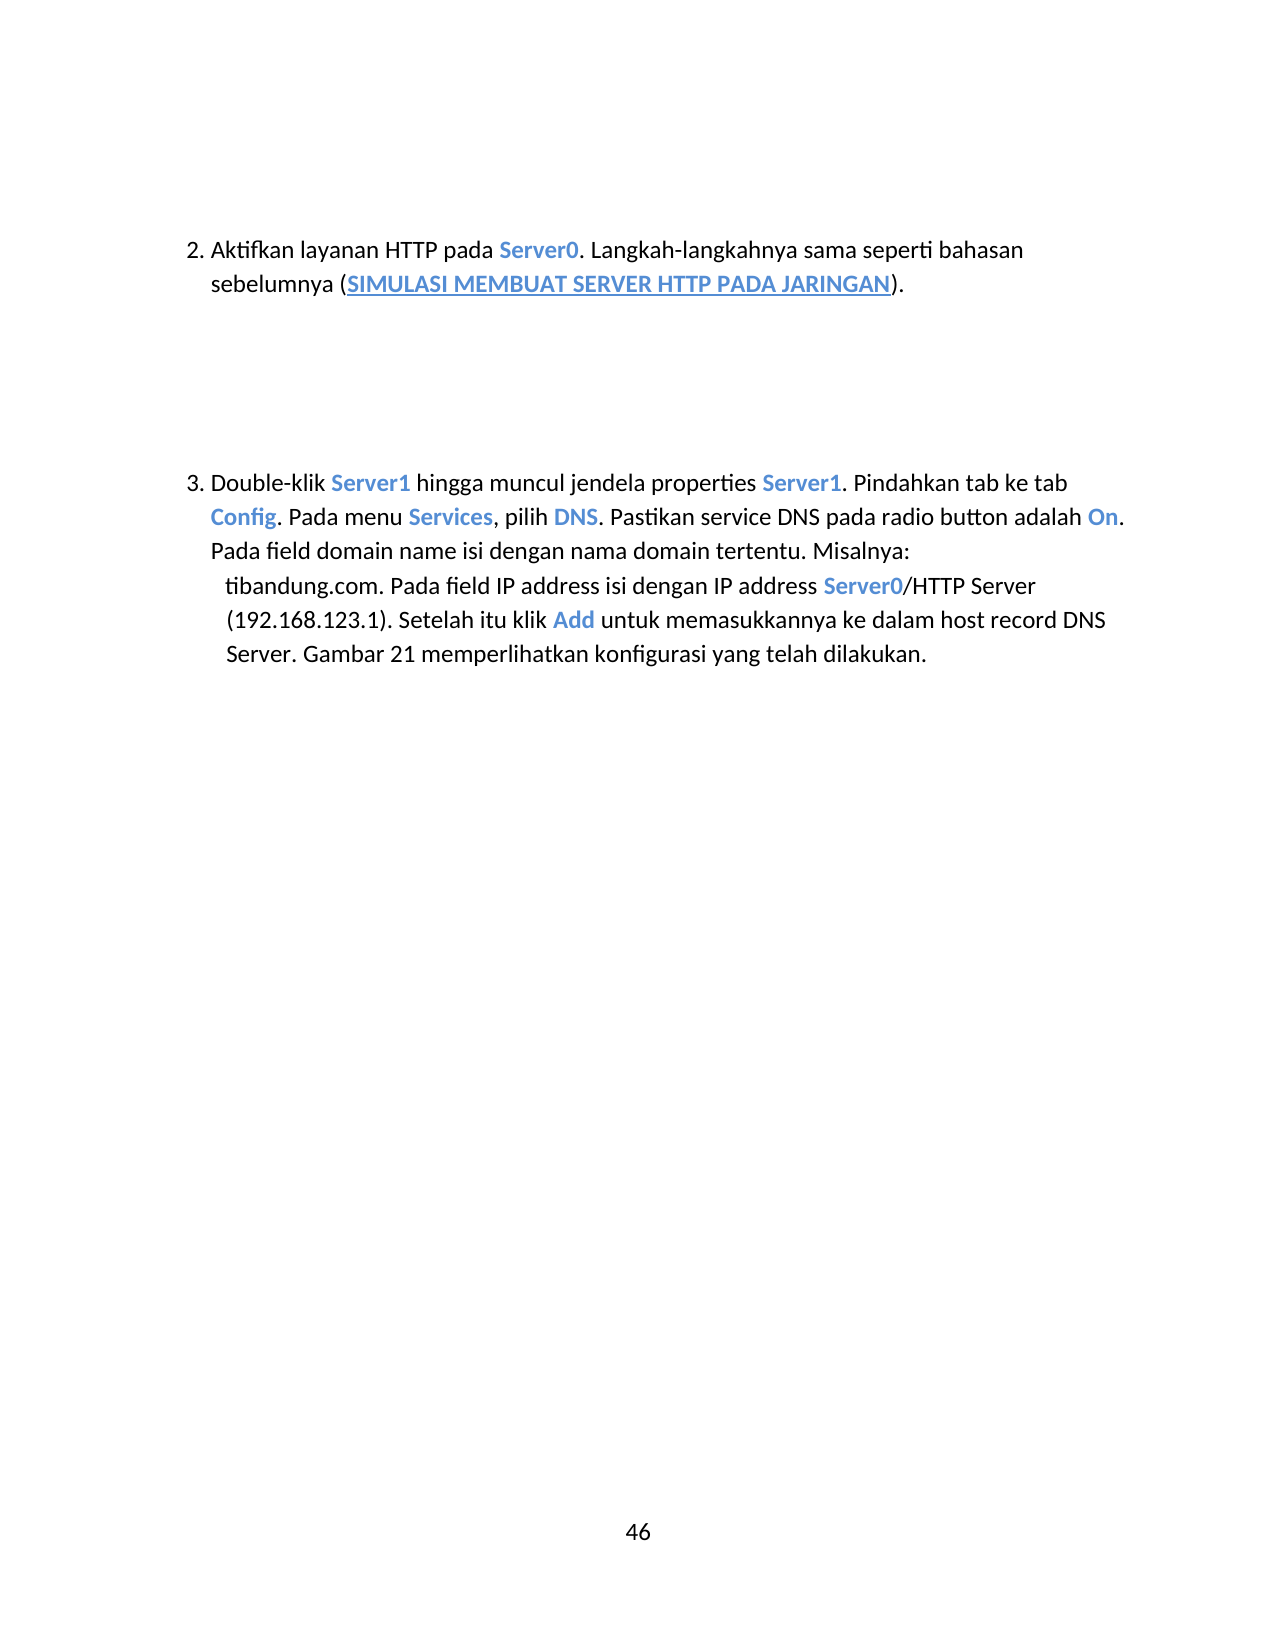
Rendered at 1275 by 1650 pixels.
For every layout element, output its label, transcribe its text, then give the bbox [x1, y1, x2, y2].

text tibandung.com. Pada field IP address isi dengan IP address Server0/HTTP Server (192.168.123.1). Setelah itu klik Add untuk memasukkannya ke dalam host record DNS Server. Gambar 21 memperlihatkan konfigurasi yang telah dilakukan. [225, 570, 1125, 669]
list Double-klik Server1 hingga muncul jendela properties Server1. Pindahkan tab ke tab Config. Pada menu Services, pilih DNS. Pastikan service DNS pada radio button adalah On. Pada field domain name isi dengan nama domain tertentu. Misalnya: [186, 467, 1125, 566]
list Aktifkan layanan HTTP pada Server0. Langkah-langkahnya sama seperti bahasan sebelumnya (SIMULASI MEMBUAT SERVER HTTP PADA JARINGAN). [186, 234, 1125, 298]
